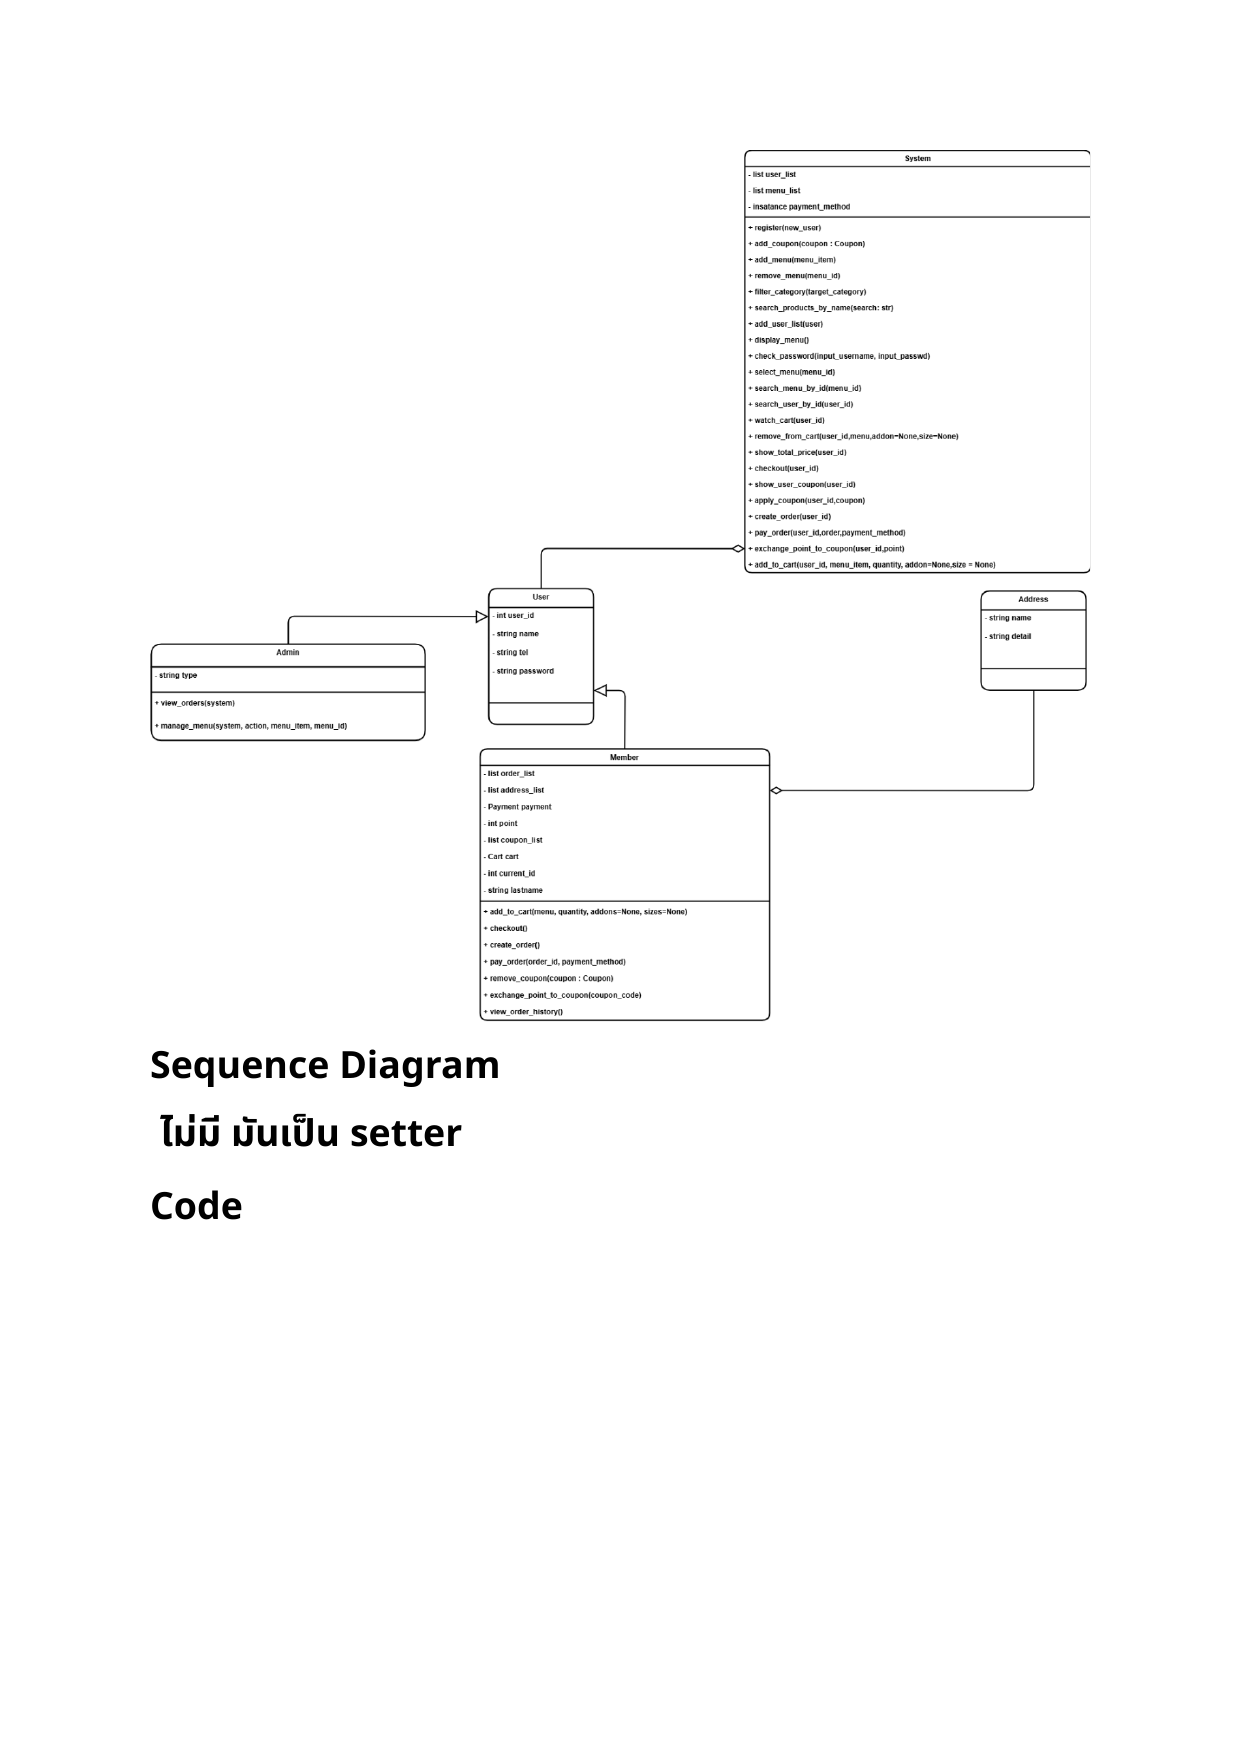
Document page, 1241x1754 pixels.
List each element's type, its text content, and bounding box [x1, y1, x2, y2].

picture [150, 150, 1091, 1022]
text Code [150, 1179, 1090, 1231]
text ไม่มี มันเป็น setter [150, 1106, 1090, 1163]
text Sequence Diagram [150, 1038, 1090, 1089]
